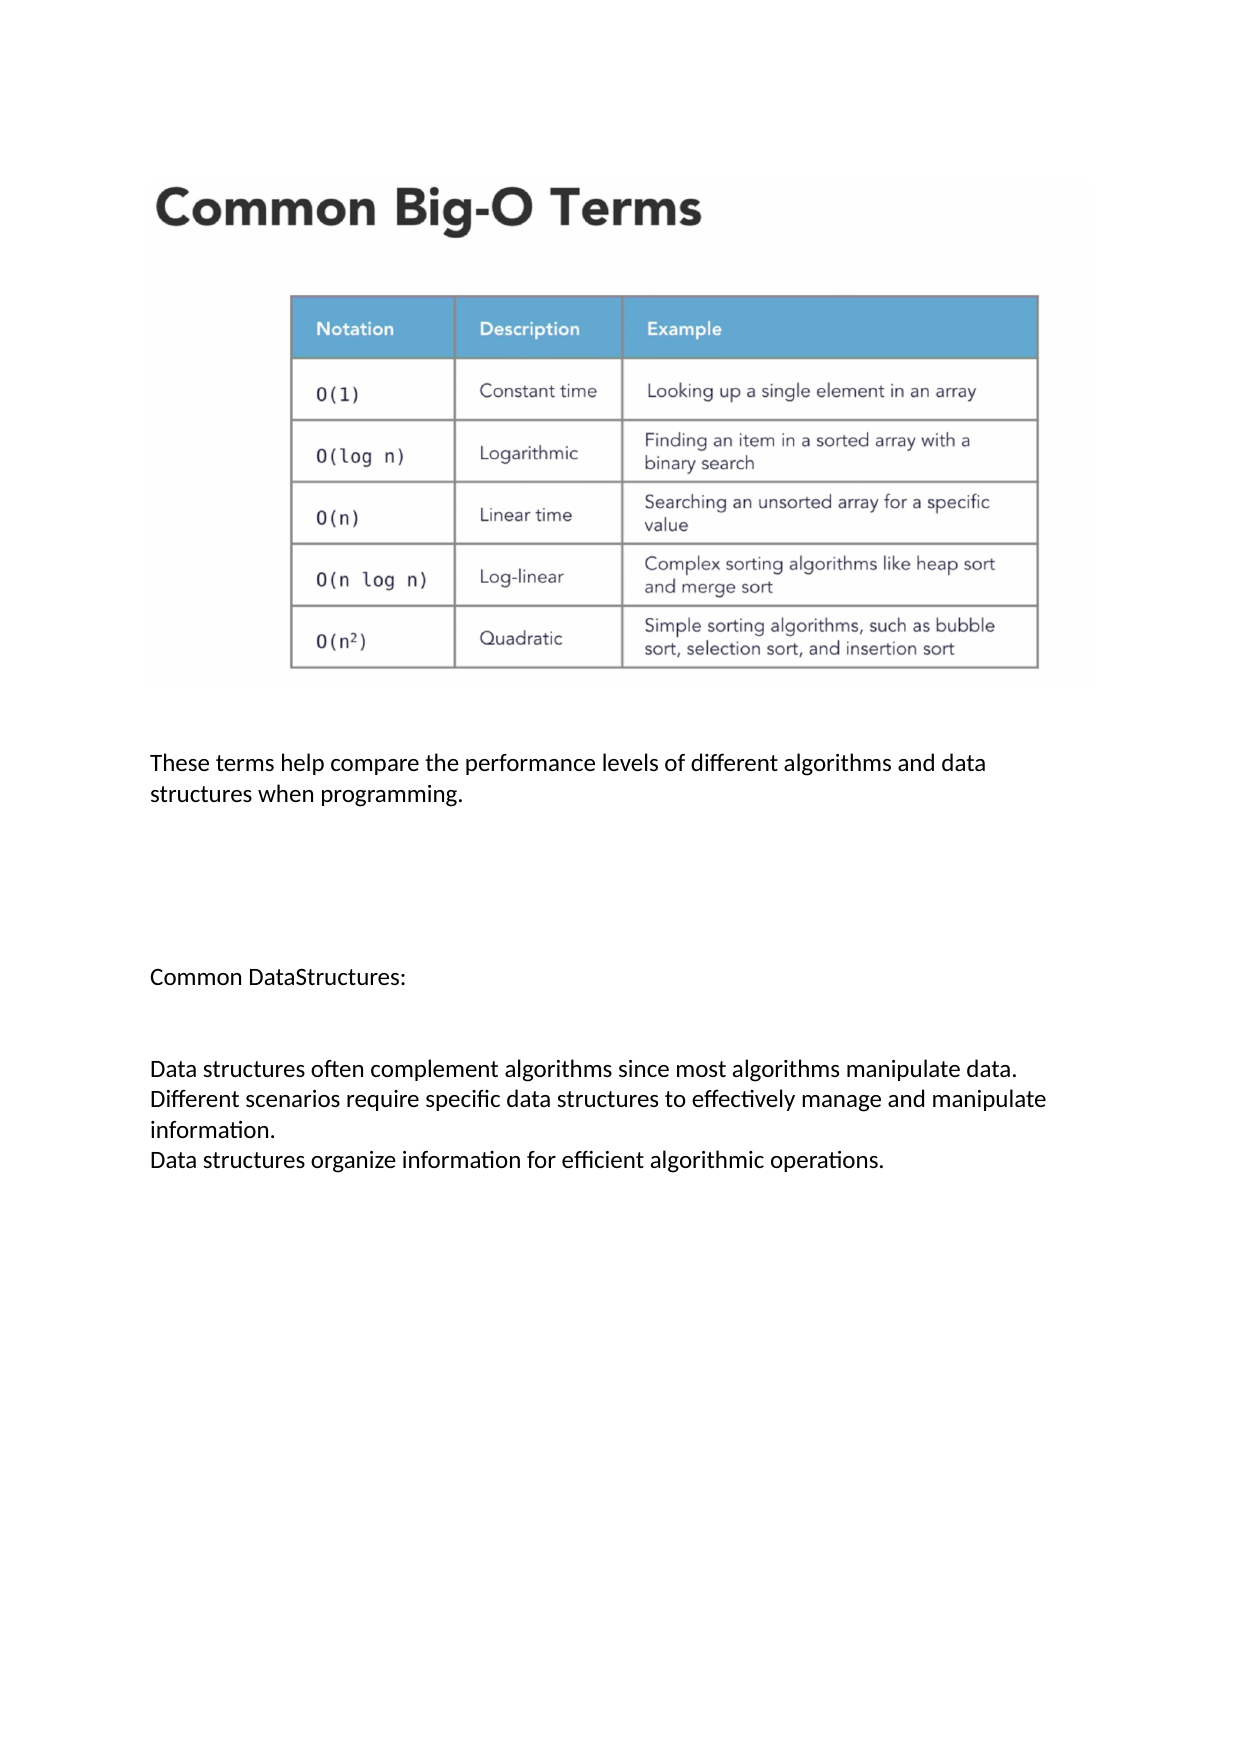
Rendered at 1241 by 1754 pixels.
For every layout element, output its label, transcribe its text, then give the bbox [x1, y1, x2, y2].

text Data structures organize information for efficient algorithmic operations. [150, 1144, 1090, 1175]
text These terms help compare the performance levels of different algorithms and data structures when programming. [150, 747, 1090, 808]
text Different scenarios require specific data structures to effectively manage and manipulate information. [150, 1083, 1090, 1144]
text Data structures often complement algorithms since most algorithms manipulate data. [150, 1053, 1090, 1083]
text Common DataStructures: [150, 961, 1090, 992]
picture [150, 180, 1091, 687]
